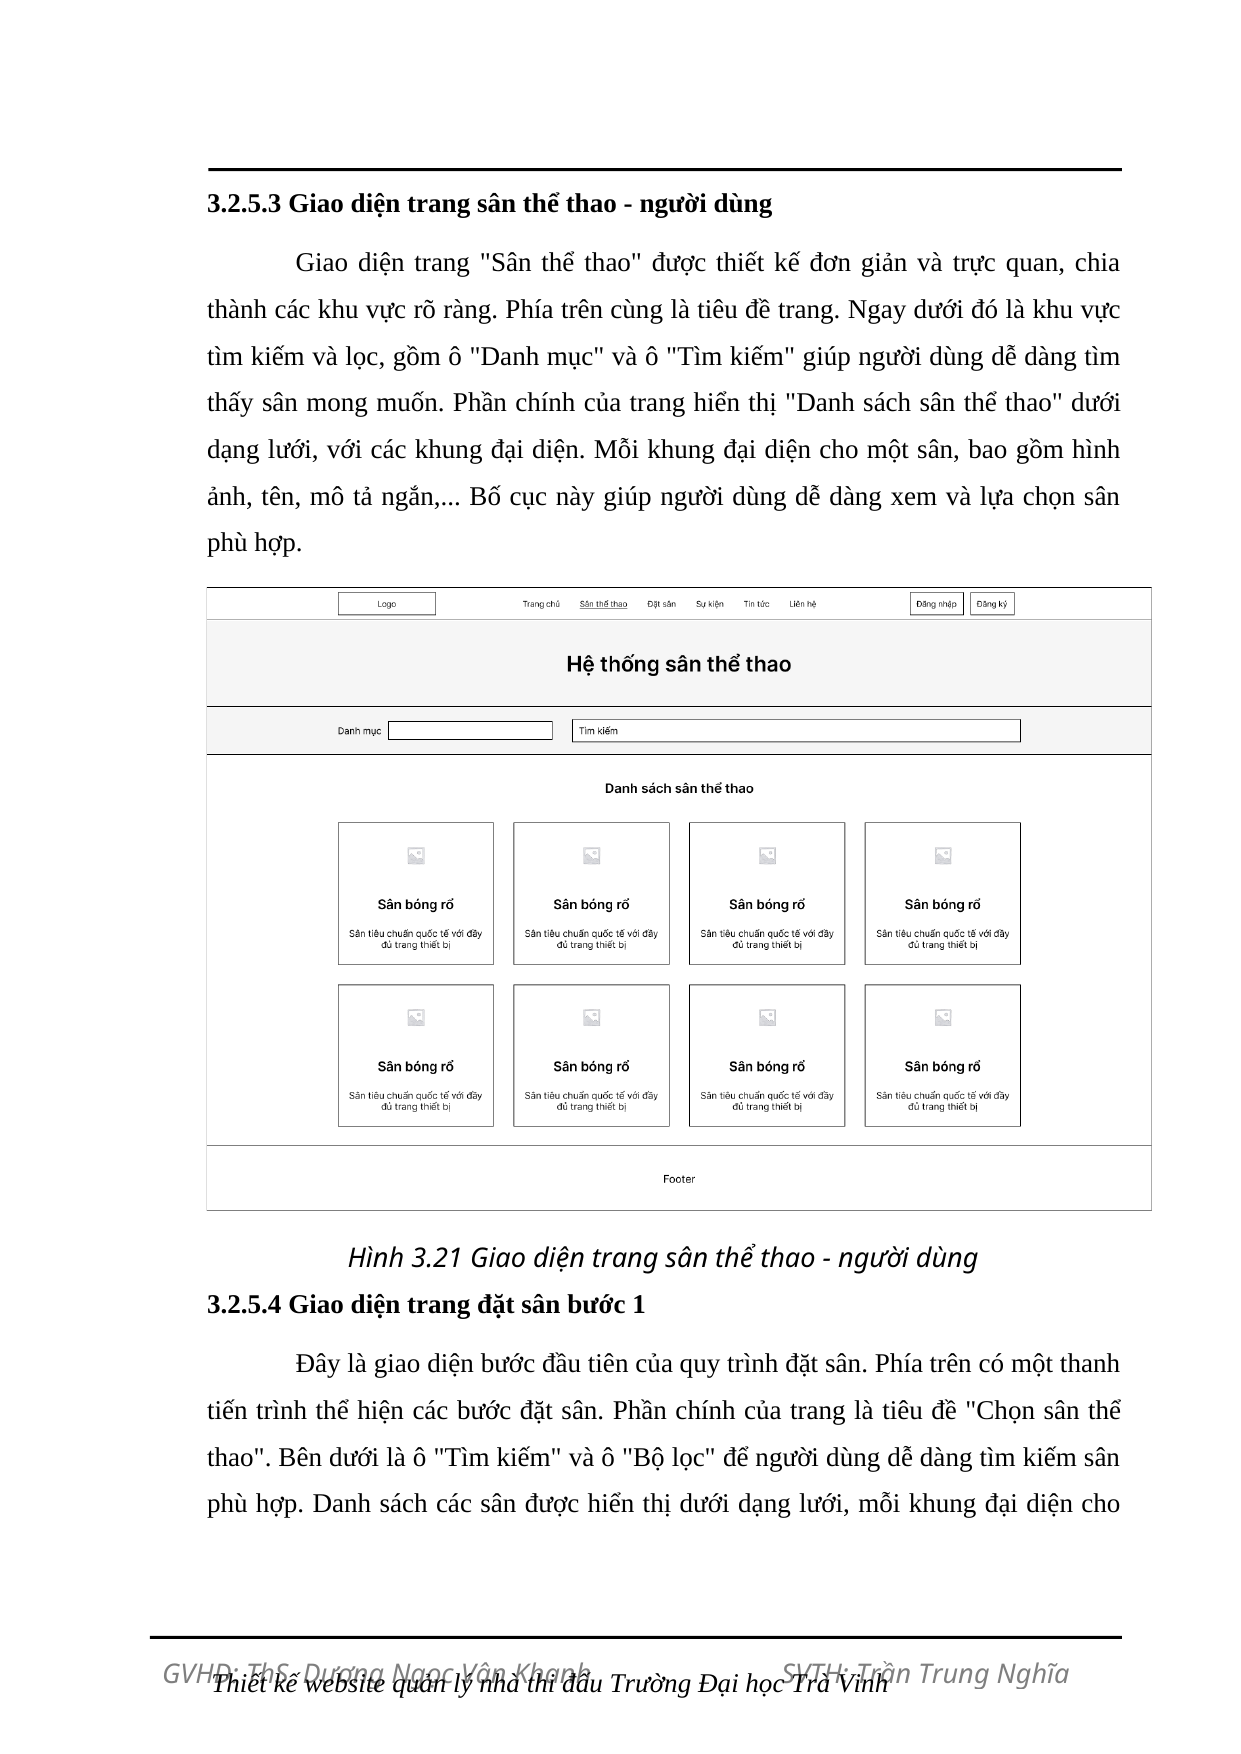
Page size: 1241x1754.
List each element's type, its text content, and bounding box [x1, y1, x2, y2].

subtitle Giao diện trang sân thể thao - người dùng [207, 148, 1122, 218]
subtitle Giao diện trang đặt sân bước 1 [207, 1288, 1122, 1319]
picture [206, 587, 1152, 1211]
text Giao diện trang "Sân thể thao" được thiết kế đơn giản và trực quan, chia thành các khu vực rõ ràng. Phía trên cùng là tiêu đề trang. Ngay dưới đó là khu vực tìm kiếm và lọc, gồm ô "Danh mục" và ô "Tìm kiếm" giúp người dùng dễ dàng tìm thấy sân mong muốn. Phần chính của trang hiển thị "Danh sách sân thể thao" dưới dạng lưới, với các khung đại diện. Mỗi khung đại diện cho một sân, bao gồm hình ảnh, tên, mô tả ngắn,... Bố cục này giúp người dùng dễ dàng xem và lựa chọn sân phù hợp. [207, 247, 1122, 558]
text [207, 1347, 1122, 1519]
